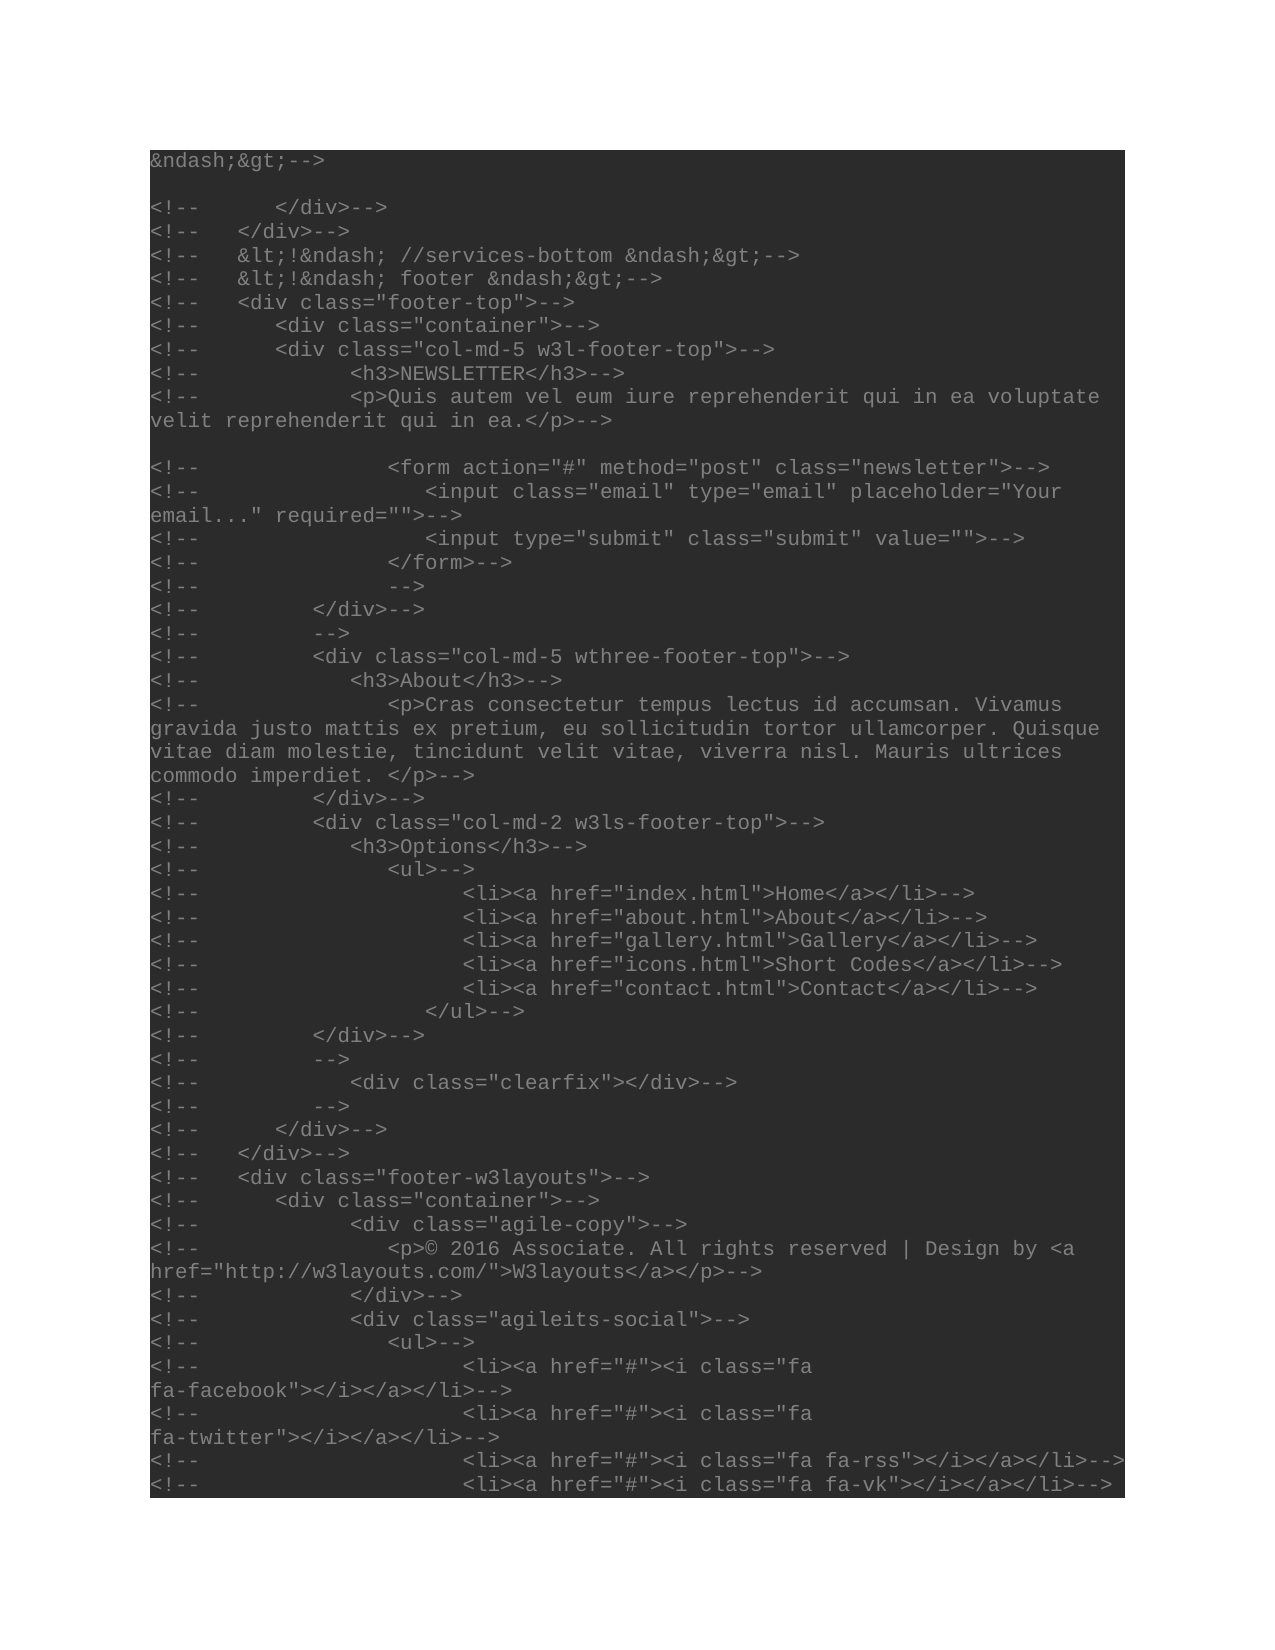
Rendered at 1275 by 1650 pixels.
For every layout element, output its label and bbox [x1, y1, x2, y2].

text [150, 150, 1125, 1498]
